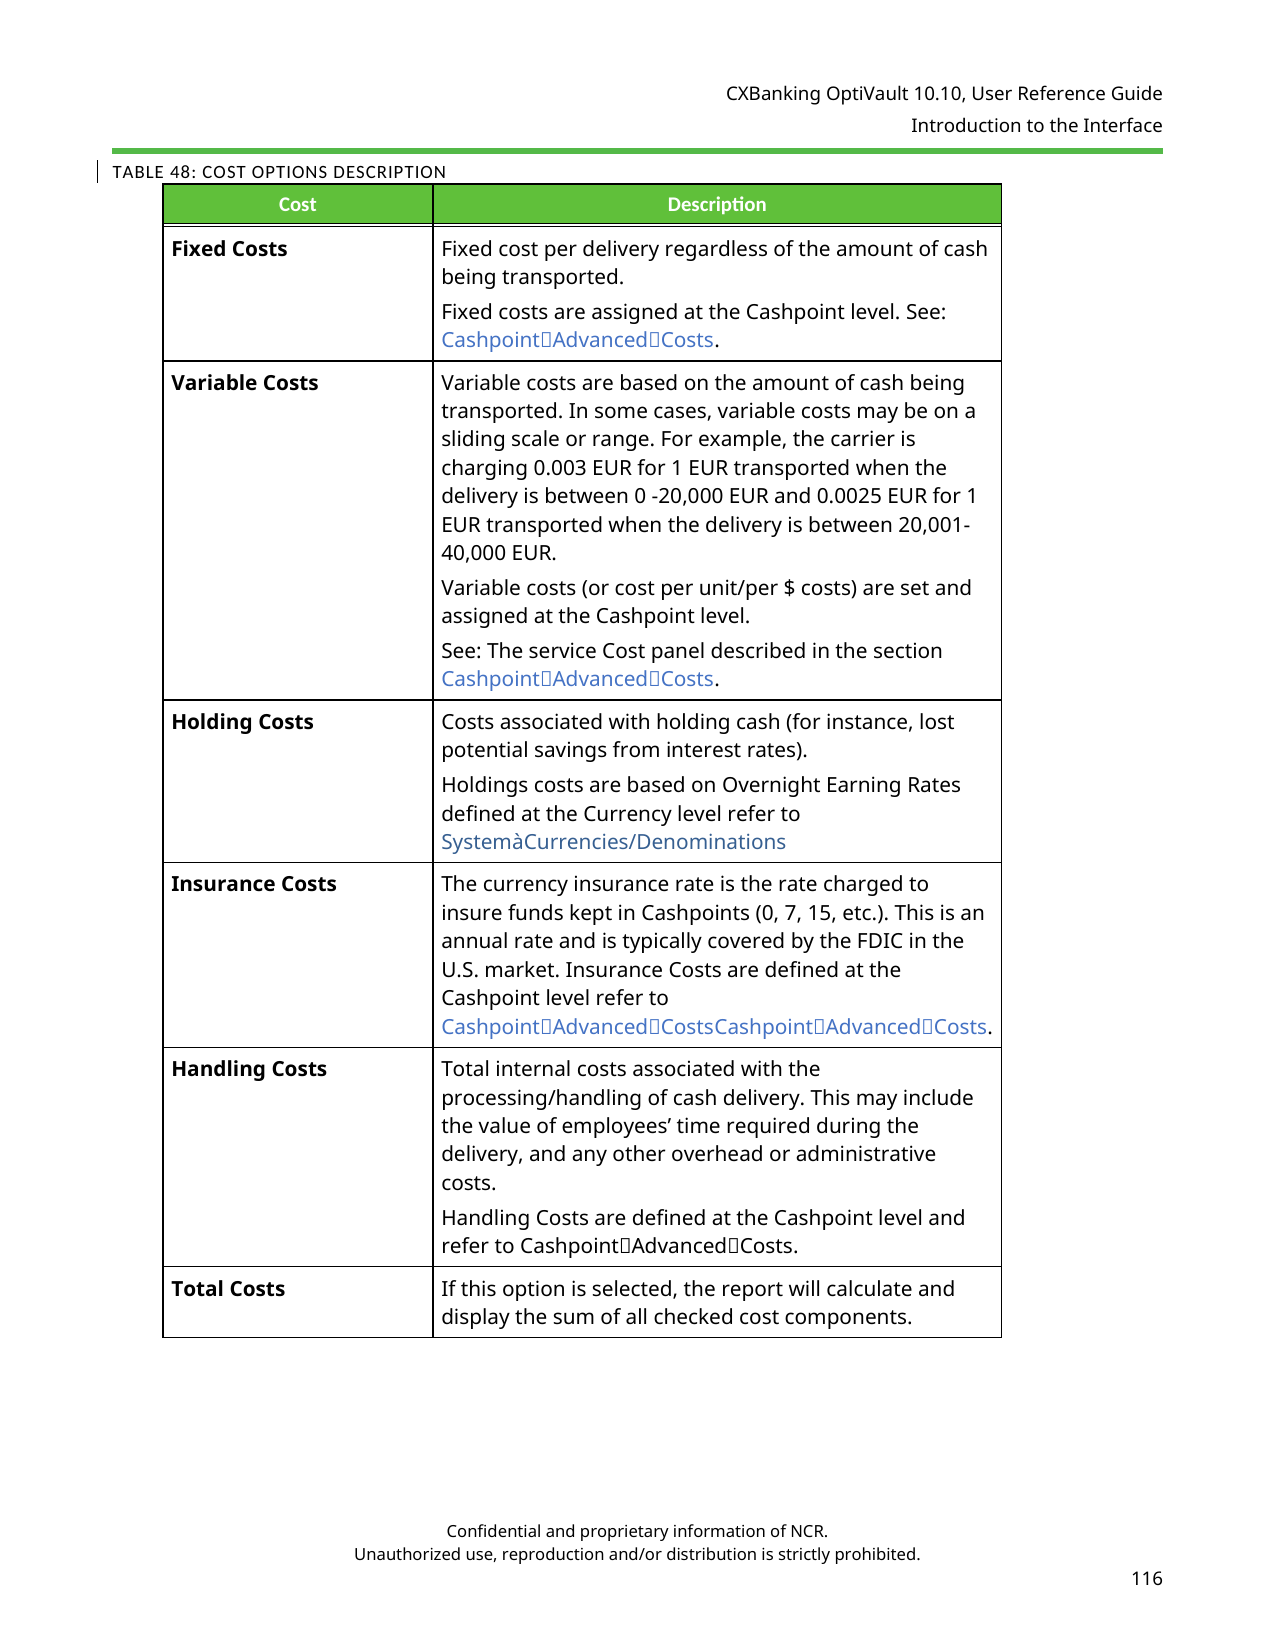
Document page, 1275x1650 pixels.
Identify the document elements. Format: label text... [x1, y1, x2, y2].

table_cell Variable Costs [164, 362, 432, 699]
table_cell The currency insurance rate is the rate charged to insure funds kept in Cashpoints (0, 7, 15, etc.). This is an annual rate and is typically covered by the FDIC in the U.S. market. Insurance Costs are defined at the Cashpoint level refer to CashpointAdvancedCostsCashpointAdvancedCosts. [434, 863, 1001, 1046]
table_cell If this option is selected, the report will calculate and display the sum of all checked cost components. [434, 1267, 1001, 1337]
table_header Description [434, 185, 1001, 223]
table_header Cost [164, 185, 432, 223]
table_cell Variable costs are based on the amount of cash being transported. In some cases, variable costs may be on a sliding scale or range. For example, the carrier is charging 0.003 EUR for 1 EUR transported when the delivery is between 0 -20,000 EUR and 0.0025 EUR for 1 EUR transported when the delivery is between 20,001-40,000 EUR. Variable costs (or cost per unit/per $ costs) are set and assigned at the Cashpoint level. See: The service Cost panel described in the section CashpointAdvancedCosts. [434, 362, 1001, 699]
table_cell Holding Costs [164, 701, 432, 862]
table_cell Fixed Costs [164, 227, 432, 360]
table_cell Costs associated with holding cash (for instance, lost potential savings from interest rates). Holdings costs are based on Overnight Earning Rates defined at the Currency level refer to SystemàCurrencies/Denominations [434, 701, 1001, 862]
table_cell Handling Costs [164, 1048, 432, 1266]
table_cell Fixed cost per delivery regardless of the amount of cash being transported. Fixed costs are assigned at the Cashpoint level. See: CashpointAdvancedCosts. [434, 227, 1001, 360]
table_cell Insurance Costs [164, 863, 432, 1046]
table_cell Total Costs [164, 1267, 432, 1337]
table_cell Total internal costs associated with the processing/handling of cash delivery. This may include the value of employees’ time required during the delivery, and any other overhead or administrative costs. Handling Costs are defined at the Cashpoint level and refer to CashpointAdvancedCosts. [434, 1048, 1001, 1266]
